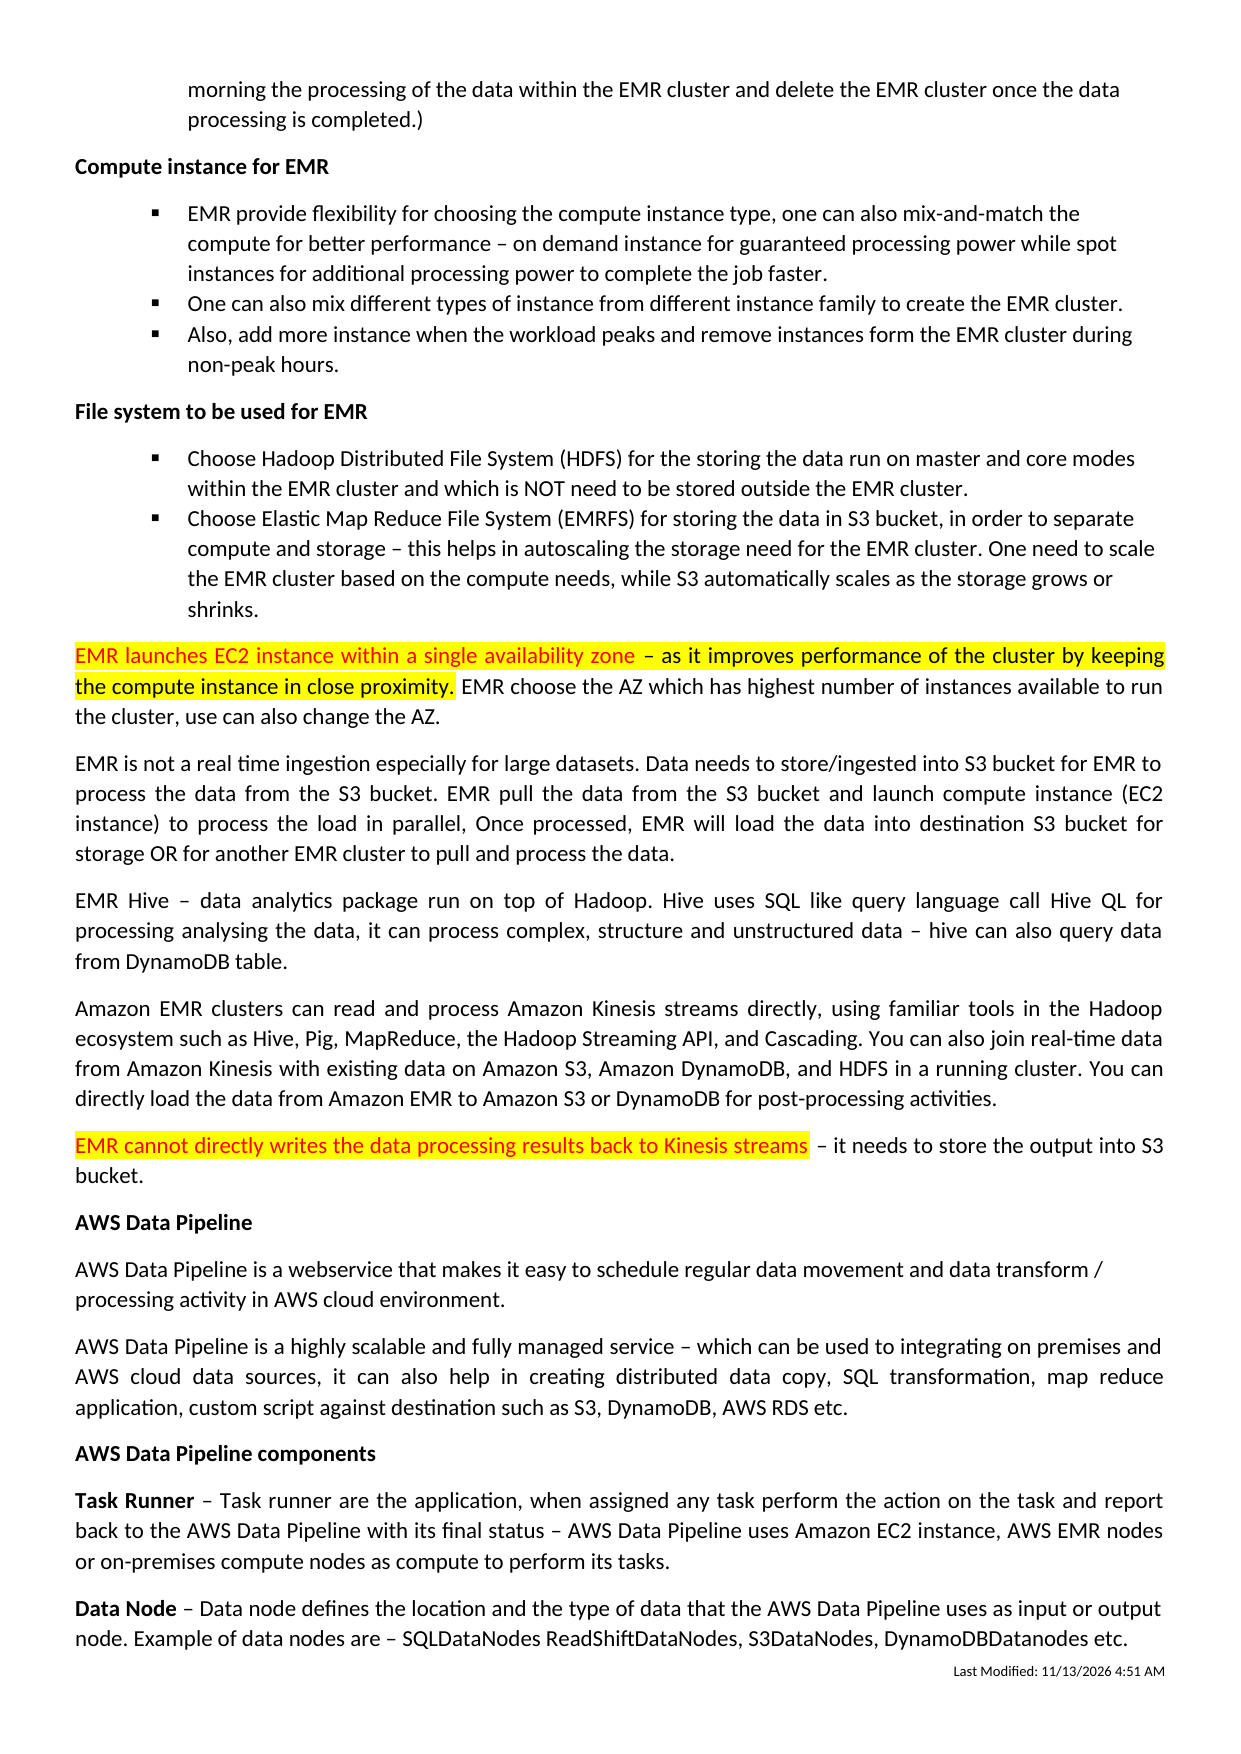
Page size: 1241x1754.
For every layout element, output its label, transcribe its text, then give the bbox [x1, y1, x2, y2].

list One can also mix different types of instance from different instance family to create the EMR cluster. [150, 289, 1165, 318]
text AWS Data Pipeline components [75, 1439, 1165, 1468]
text Compute instance for EMR [75, 152, 1165, 180]
text Data Node – Data node defines the location and the type of data that the AWS Data Pipeline uses as input or output node. Example of data nodes are – SQLDataNodes ReadShiftDataNodes, S3DataNodes, DynamoDBDatanodes etc. [75, 1594, 1165, 1652]
text AWS Data Pipeline [75, 1208, 1165, 1236]
list Choose Hadoop Distributed File System (HDFS) for the storing the data run on master and core modes within the EMR cluster and which is NOT need to be stored outside the EMR cluster. [150, 444, 1165, 502]
text AWS Data Pipeline is a highly scalable and fully managed service – which can be used to integrating on premises and AWS cloud data sources, it can also help in creating distributed data copy, SQL transformation, map reduce application, custom script against destination such as S3, DynamoDB, AWS RDS etc. [75, 1332, 1165, 1421]
list Also, add more instance when the workload peaks and remove instances form the EMR cluster during non-peak hours. [150, 320, 1165, 378]
text Amazon EMR clusters can read and process Amazon Kinesis streams directly, using familiar tools in the Hadoop ecosystem such as Hive, Pig, MapReduce, the Hadoop Streaming API, and Cascading. You can also join real-time data from Amazon Kinesis with existing data on Amazon S3, Amazon DynamoDB, and HDFS in a running cluster. You can directly load the data from Amazon EMR to Amazon S3 or DynamoDB for post-processing activities. [75, 994, 1165, 1112]
text EMR launches EC2 instance within a single availability zone – as it improves performance of the cluster by keeping the compute instance in close proximity. EMR choose the AZ which has highest number of instances available to run the cluster, use can also change the AZ. [75, 670, 1165, 730]
text EMR Hive – data analytics package run on top of Hadoop. Hive uses SQL like query language call Hive QL for processing analysing the data, it can process complex, structure and unstructured data – hive can also query data from DynamoDB table. [75, 886, 1165, 975]
text AWS Data Pipeline is a webservice that makes it easy to schedule regular data movement and data transform / processing activity in AWS cloud environment. [75, 1255, 1165, 1313]
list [150, 75, 1165, 133]
text EMR is not a real time ingestion especially for large datasets. Data needs to store/ingested into S3 bucket for EMR to process the data from the S3 bucket. EMR pull the data from the S3 bucket and launch compute instance (EC2 instance) to process the load in parallel, Once processed, EMR will load the data into destination S3 bucket for storage OR for another EMR cluster to pull and process the data. [75, 749, 1165, 868]
list Choose Elastic Map Reduce File System (EMRFS) for storing the data in S3 bucket, in order to separate compute and storage – this helps in autoscaling the storage need for the EMR cluster. One need to scale the EMR cluster based on the compute needs, while S3 automatically scales as the storage grows or shrinks. [150, 504, 1165, 623]
text Task Runner – Task runner are the application, when assigned any task perform the action on the task and report back to the AWS Data Pipeline with its final status – AWS Data Pipeline uses Amazon EC2 instance, AWS EMR nodes or on-premises compute nodes as compute to perform its tasks. [75, 1486, 1165, 1575]
text EMR cannot directly writes the data processing results back to Kinesis streams – it needs to store the output into S3 bucket. [75, 1131, 1165, 1189]
list EMR provide flexibility for choosing the compute instance type, one can also mix-and-match the compute for better performance – on demand instance for guaranteed processing power while spot instances for additional processing power to complete the job faster. [150, 199, 1165, 287]
text File system to be used for EMR [75, 397, 1165, 425]
